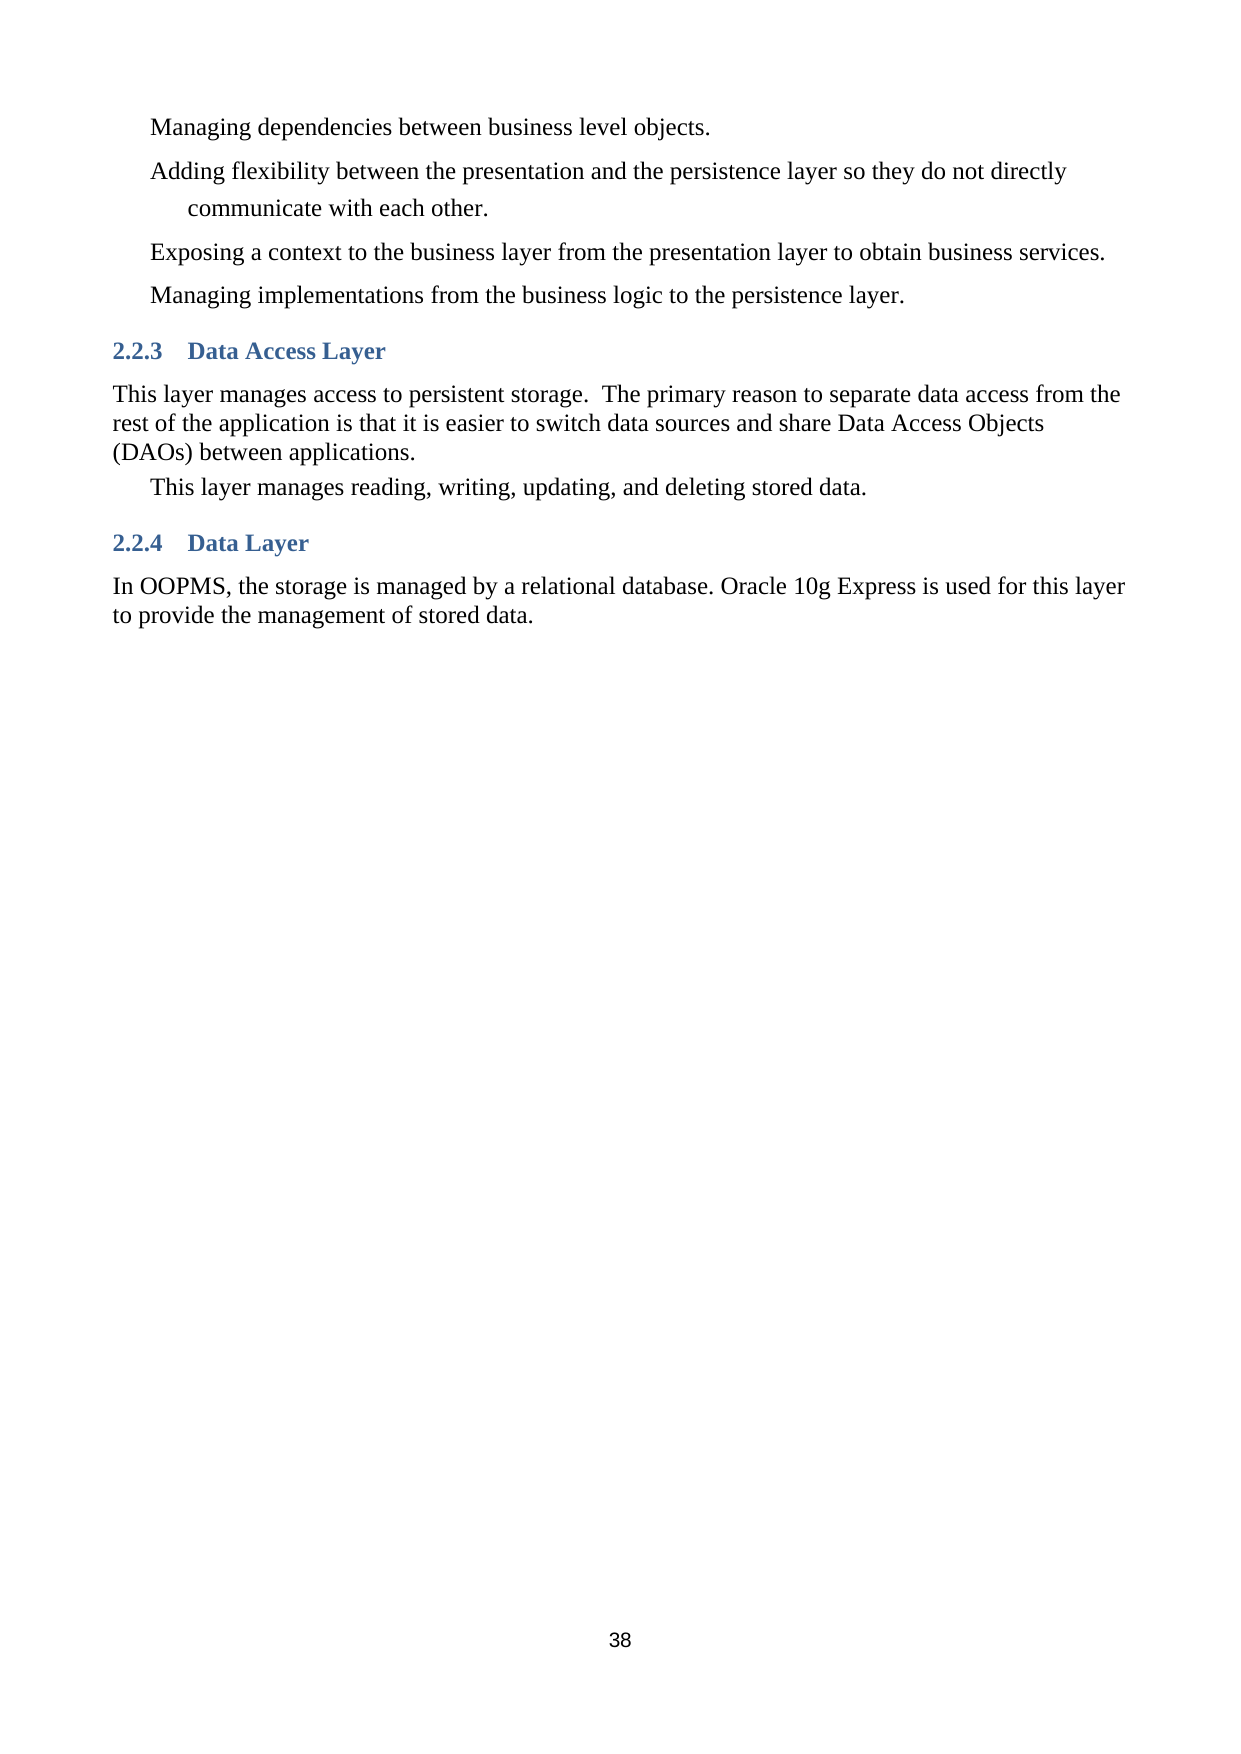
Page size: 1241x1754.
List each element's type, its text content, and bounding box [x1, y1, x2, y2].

subtitle Data Layer [112, 528, 1128, 557]
text Exposing a context to the business layer from the presentation layer to obtain business services. [150, 237, 1128, 266]
subtitle Data Access Layer [112, 336, 1128, 365]
text Managing dependencies between business level objects. [150, 112, 1128, 141]
text Managing implementations from the business logic to the persistence layer. [150, 280, 1128, 309]
text This layer manages reading, writing, updating, and deleting stored data. [150, 472, 1128, 501]
text Adding flexibility between the presentation and the persistence layer so they do not directly communicate with each other. [150, 156, 1128, 222]
text This layer manages access to persistent storage. The primary reason to separate data access from the rest of the application is that it is easier to switch data sources and share Data Access Objects (DAOs) between applications. [112, 379, 1128, 466]
text In OOPMS, the storage is managed by a relational database. Oracle 10g Express is used for this layer to provide the management of stored data. [112, 571, 1128, 629]
